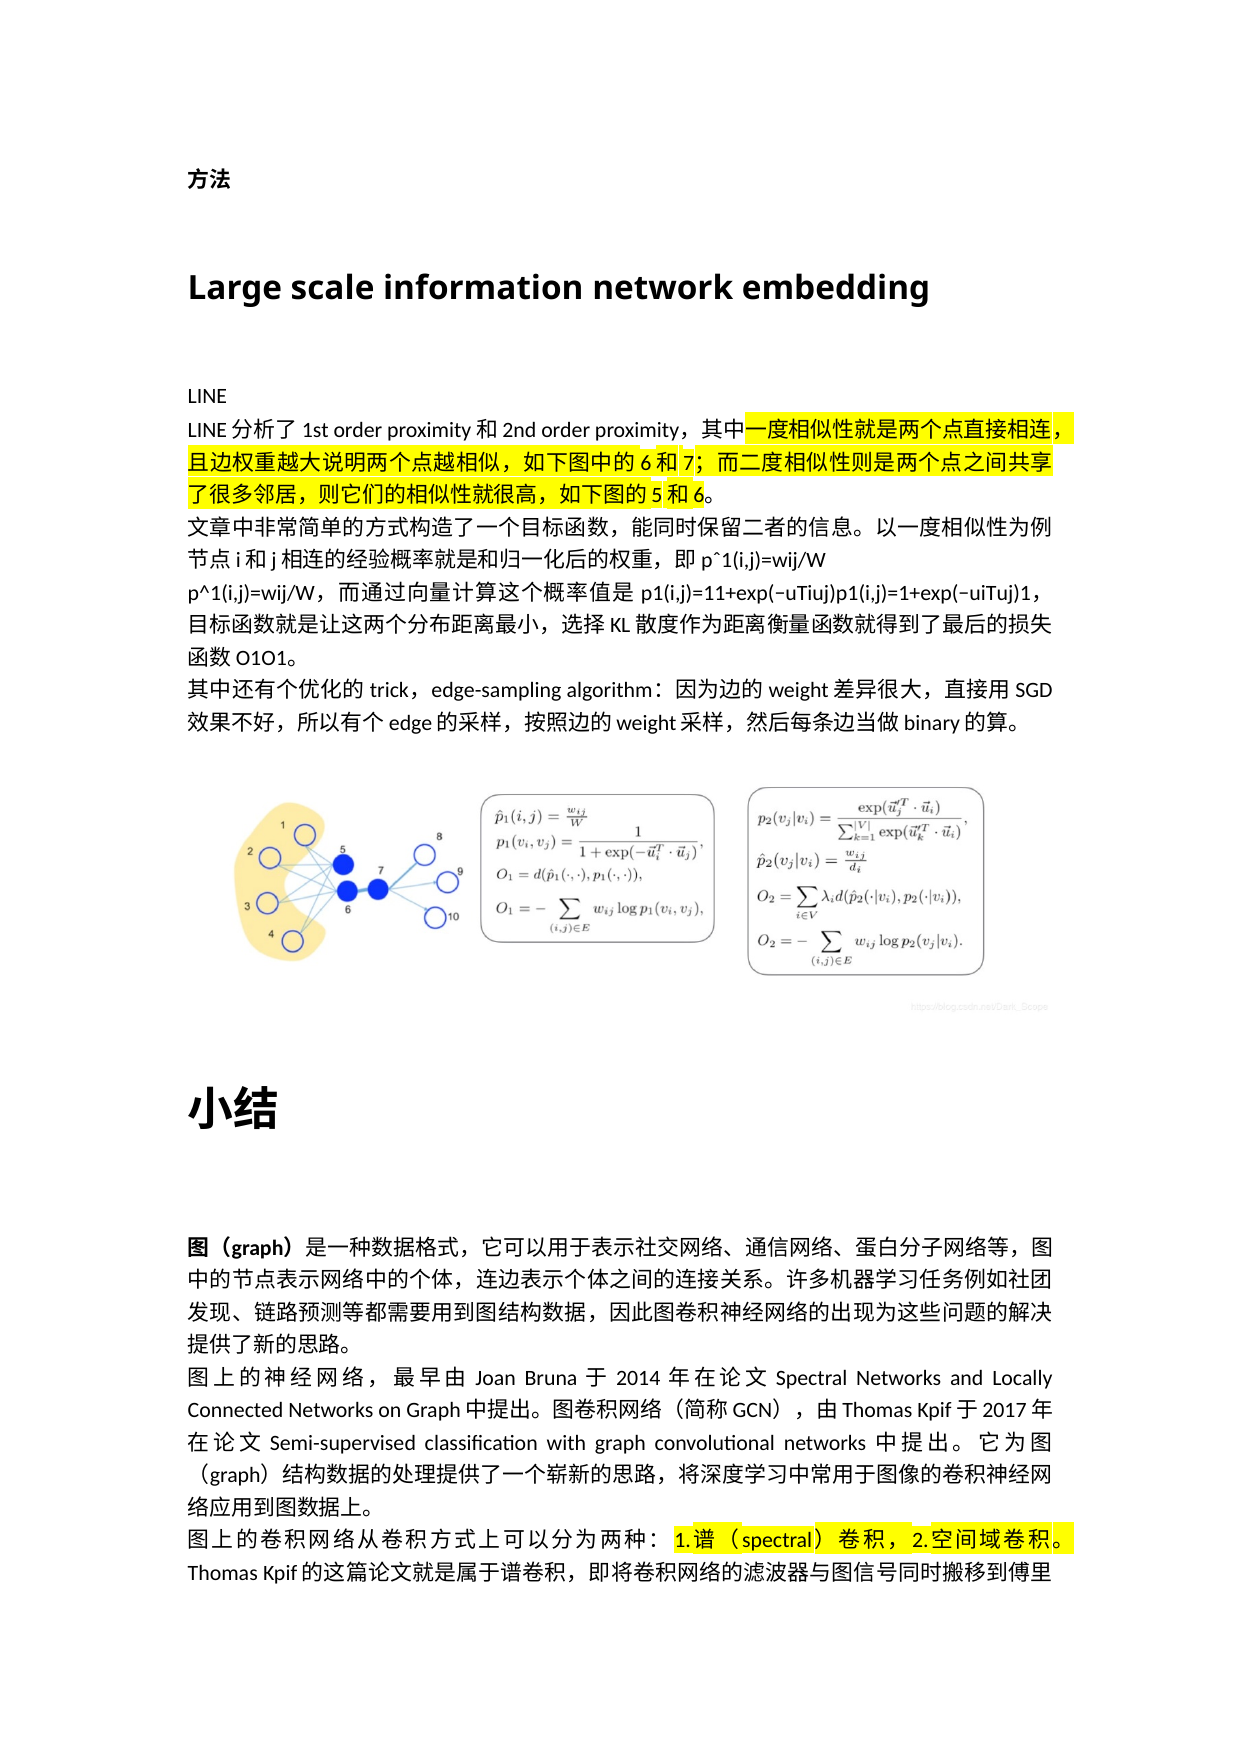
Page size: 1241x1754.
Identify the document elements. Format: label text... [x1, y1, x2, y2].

text LINE [187, 379, 1053, 412]
text 文章中非常简单的方式构造了一个目标函数，能同时保留二者的信息。以一度相似性为例，节点i和j相连的经验概率就是和归一化后的权重，即pˆ1(i,j)=wij/W [187, 509, 1053, 574]
text 图上的神经网络，最早由Joan Bruna于2014年在论文Spectral Networks and Locally Connected Networks on Graph中提出。图卷积网络（简称GCN），由Thomas Kpif于2017年在论文Semi-supervised classification with graph convolutional networks中提出。它为图（graph）结构数据的处理提供了一个崭新的思路，将深度学习中常用于图像的卷积神经网络应用到图数据上。 [187, 1359, 1053, 1522]
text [187, 1522, 1053, 1587]
text 其中还有个优化的trick，edge-sampling algorithm：因为边的weight差异很大，直接用SGD效果不好，所以有个edge的采样，按照边的weight采样，然后每条边当做binary的算。 [187, 672, 1053, 736]
text p^​1​(i,j)=wij​/W，而通过向量计算这个概率值是p1(i,j)=11+exp(−uTiuj)p1​(i,j)=1+exp(−uiT​uj​)1​，目标函数就是让这两个分布距离最小，选择KL散度作为距离衡量函数就得到了最后的损失函数O1O1​。 [187, 574, 1053, 672]
subtitle 小结 [187, 1056, 1053, 1154]
text LINE分析了1st order proximity和2nd order proximity，其中一度相似性就是两个点直接相连，且边权重越大说明两个点越相似，如下图中的6和7；而二度相似性则是两个点之间共享了很多邻居，则它们的相似性就很高，如下图的5和6。 [187, 412, 1053, 509]
subtitle Large scale information network embedding [187, 254, 1053, 319]
picture [187, 736, 1053, 1017]
text 方法 [187, 162, 1053, 194]
text 图（graph）是一种数据格式，它可以用于表示社交网络、通信网络、蛋白分子网络等，图中的节点表示网络中的个体，连边表示个体之间的连接关系。许多机器学习任务例如社团发现、链路预测等都需要用到图结构数据，因此图卷积神经网络的出现为这些问题的解决提供了新的思路。 [187, 1229, 1053, 1359]
